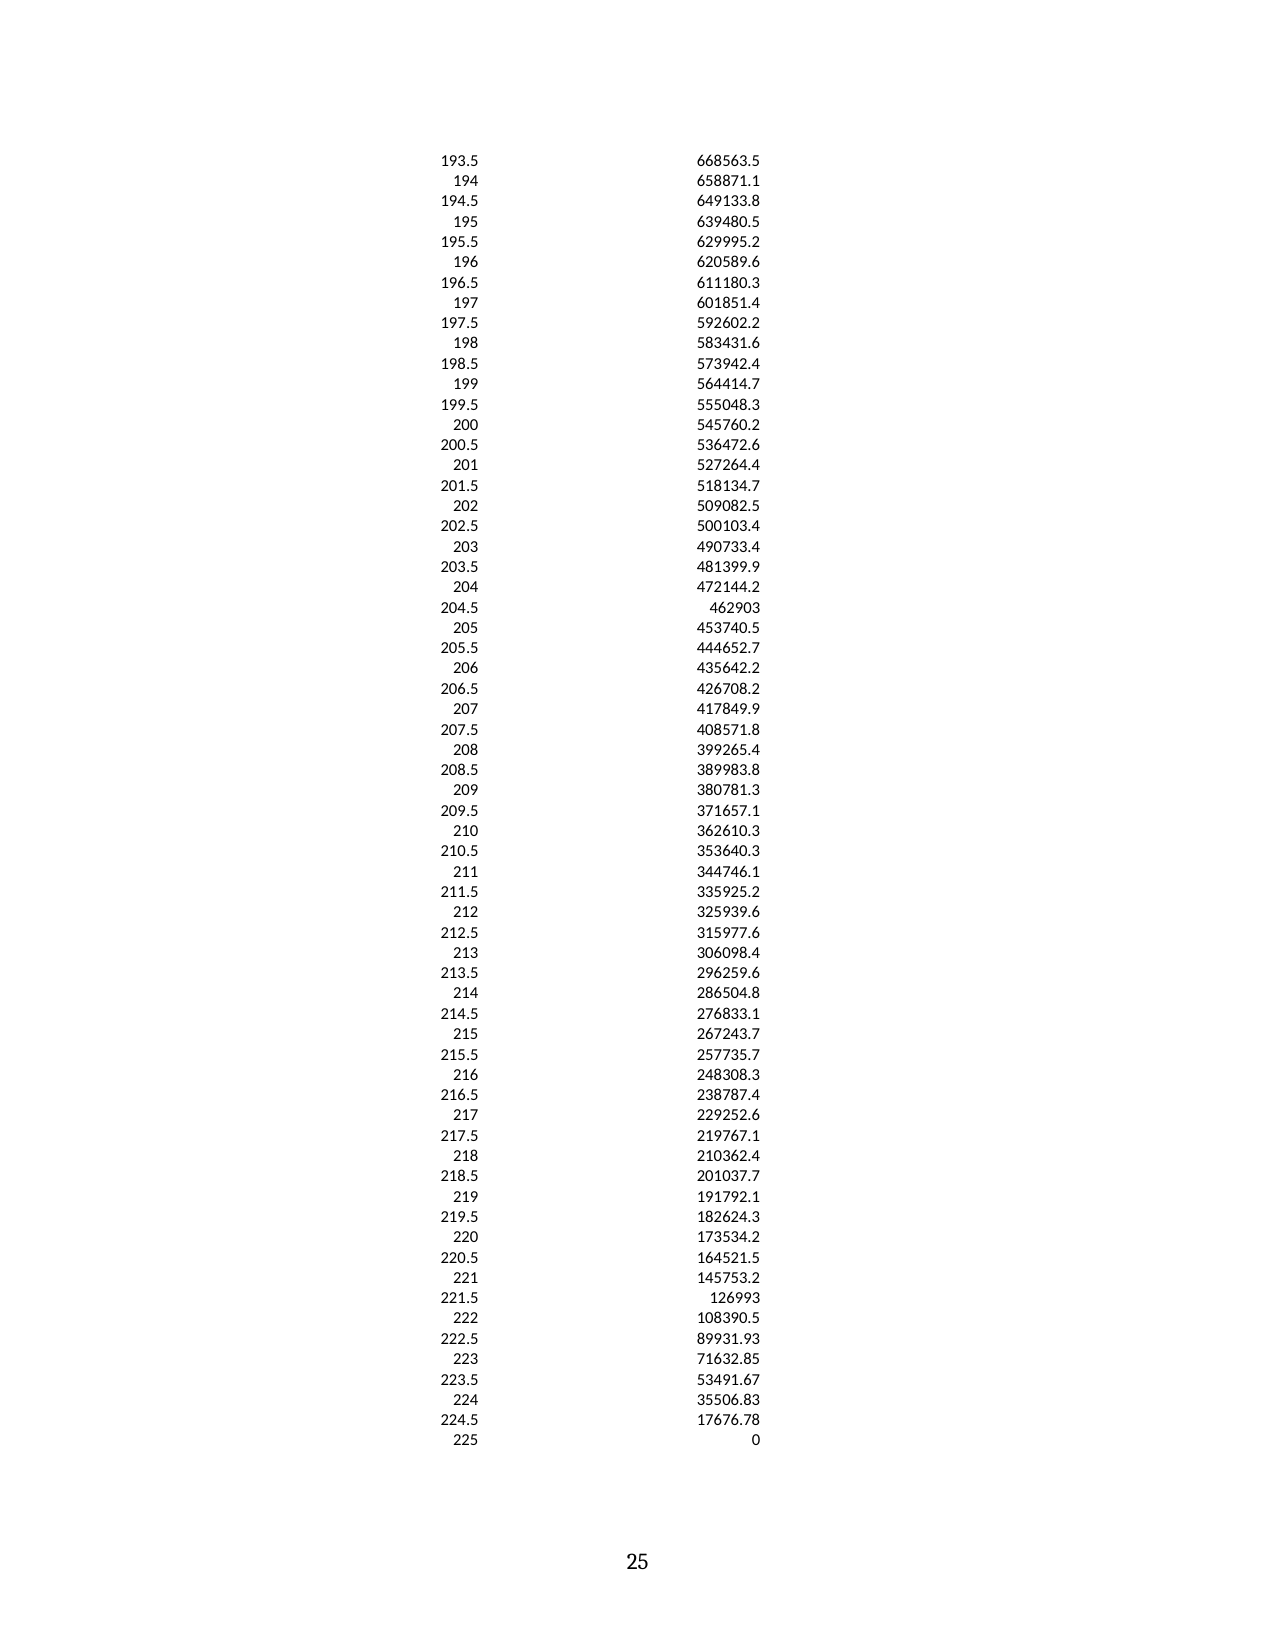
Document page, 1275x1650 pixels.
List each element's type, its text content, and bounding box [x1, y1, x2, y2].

table_cell 164521.5 [490, 1247, 771, 1267]
table_cell 500103.4 [490, 516, 771, 536]
table_cell 194.5 [149, 191, 489, 211]
table_cell 629995.2 [490, 231, 771, 252]
table_cell 214.5 [149, 1003, 489, 1023]
table_cell 205 [149, 617, 489, 637]
table_cell 210 [149, 820, 489, 841]
table_cell 276833.1 [490, 1003, 771, 1023]
table_cell 205.5 [149, 638, 489, 658]
table_cell 222 [149, 1308, 489, 1328]
table_cell 216 [149, 1064, 489, 1084]
table_cell 193.5 [149, 150, 489, 170]
table_cell 215 [149, 1024, 489, 1044]
table_cell 453740.5 [490, 617, 771, 637]
table_cell 216.5 [149, 1084, 489, 1105]
table_cell 248308.3 [490, 1064, 771, 1084]
table_cell 219767.1 [490, 1125, 771, 1145]
table_cell 173534.2 [490, 1227, 771, 1247]
table_cell 198.5 [149, 353, 489, 373]
table_cell 145753.2 [490, 1267, 771, 1287]
table_cell 380781.3 [490, 780, 771, 800]
table_cell 206 [149, 658, 489, 678]
table_cell 490733.4 [490, 536, 771, 556]
table_cell 203.5 [149, 556, 489, 577]
table_cell 362610.3 [490, 820, 771, 841]
table_cell 211.5 [149, 881, 489, 902]
table_cell 211 [149, 861, 489, 881]
table_cell 71632.85 [490, 1349, 771, 1369]
table_cell 592602.2 [490, 313, 771, 333]
table_cell 208 [149, 739, 489, 759]
table_cell 218.5 [149, 1166, 489, 1186]
table_cell 220 [149, 1227, 489, 1247]
table_cell 224.5 [149, 1409, 489, 1430]
table_cell 214 [149, 983, 489, 1003]
table_cell 399265.4 [490, 739, 771, 759]
table_cell 221.5 [149, 1288, 489, 1308]
table_cell 668563.5 [490, 150, 771, 170]
table_cell 199.5 [149, 394, 489, 414]
table_cell 426708.2 [490, 678, 771, 698]
table_cell 658871.1 [490, 170, 771, 191]
table_cell 207.5 [149, 719, 489, 739]
table_cell 509082.5 [490, 495, 771, 516]
table_cell 408571.8 [490, 719, 771, 739]
table_cell 196 [149, 252, 489, 272]
table_cell 126993 [490, 1288, 771, 1308]
table_cell 564414.7 [490, 374, 771, 394]
table_cell 201 [149, 455, 489, 475]
table_cell 267243.7 [490, 1024, 771, 1044]
table_cell 210.5 [149, 841, 489, 861]
table_cell 238787.4 [490, 1084, 771, 1105]
table_cell 389983.8 [490, 759, 771, 780]
table_cell 213 [149, 942, 489, 962]
table_cell 620589.6 [490, 252, 771, 272]
table_cell 335925.2 [490, 881, 771, 902]
table_cell 195 [149, 211, 489, 231]
table_cell 601851.4 [490, 292, 771, 312]
table_cell 202.5 [149, 516, 489, 536]
table_cell 649133.8 [490, 191, 771, 211]
table_cell 223.5 [149, 1369, 489, 1389]
table_cell 212 [149, 902, 489, 922]
table_cell 204.5 [149, 597, 489, 617]
table_cell 527264.4 [490, 455, 771, 475]
table_cell 201.5 [149, 475, 489, 495]
table_cell 53491.67 [490, 1369, 771, 1389]
table_cell 573942.4 [490, 353, 771, 373]
table_cell 417849.9 [490, 699, 771, 719]
table_cell 210362.4 [490, 1145, 771, 1166]
table_cell 208.5 [149, 759, 489, 780]
table_cell 220.5 [149, 1247, 489, 1267]
table_cell 17676.78 [490, 1409, 771, 1430]
table_cell 217.5 [149, 1125, 489, 1145]
table_cell 296259.6 [490, 963, 771, 983]
table_cell 639480.5 [490, 211, 771, 231]
table_cell 206.5 [149, 678, 489, 698]
table_cell 257735.7 [490, 1044, 771, 1064]
table_cell 306098.4 [490, 942, 771, 962]
table_cell 462903 [490, 597, 771, 617]
table_cell 191792.1 [490, 1186, 771, 1206]
table_cell 225 [149, 1430, 489, 1450]
table_cell 344746.1 [490, 861, 771, 881]
table_cell 207 [149, 699, 489, 719]
table_cell 286504.8 [490, 983, 771, 1003]
table_cell 197.5 [149, 313, 489, 333]
table_cell 315977.6 [490, 922, 771, 942]
table_cell 611180.3 [490, 272, 771, 292]
table_cell 203 [149, 536, 489, 556]
table_cell 444652.7 [490, 638, 771, 658]
table_cell 198 [149, 333, 489, 353]
table_cell 200 [149, 414, 489, 434]
table_cell 222.5 [149, 1328, 489, 1348]
table_cell 209 [149, 780, 489, 800]
table_cell 212.5 [149, 922, 489, 942]
table_cell 213.5 [149, 963, 489, 983]
table_cell 215.5 [149, 1044, 489, 1064]
table_cell 108390.5 [490, 1308, 771, 1328]
table_cell 325939.6 [490, 902, 771, 922]
table_cell 435642.2 [490, 658, 771, 678]
table_cell 35506.83 [490, 1389, 771, 1409]
table_cell 89931.93 [490, 1328, 771, 1348]
table_cell 209.5 [149, 800, 489, 820]
table_cell 221 [149, 1267, 489, 1287]
table_cell 229252.6 [490, 1105, 771, 1125]
table_cell 555048.3 [490, 394, 771, 414]
table_cell 200.5 [149, 434, 489, 455]
table_cell 353640.3 [490, 841, 771, 861]
table_cell 518134.7 [490, 475, 771, 495]
table_cell 472144.2 [490, 577, 771, 597]
table_cell 195.5 [149, 231, 489, 252]
table_cell 583431.6 [490, 333, 771, 353]
table_cell 204 [149, 577, 489, 597]
table_cell 545760.2 [490, 414, 771, 434]
table_cell 0 [490, 1430, 771, 1450]
table_cell 219.5 [149, 1206, 489, 1227]
table_cell 201037.7 [490, 1166, 771, 1186]
table_cell 199 [149, 374, 489, 394]
table_cell 197 [149, 292, 489, 312]
table_cell 196.5 [149, 272, 489, 292]
table_cell 194 [149, 170, 489, 191]
table_cell 202 [149, 495, 489, 516]
table_cell 224 [149, 1389, 489, 1409]
table_cell 536472.6 [490, 434, 771, 455]
table_cell 481399.9 [490, 556, 771, 577]
table_cell 217 [149, 1105, 489, 1125]
table_cell 219 [149, 1186, 489, 1206]
table_cell 223 [149, 1349, 489, 1369]
table_cell 371657.1 [490, 800, 771, 820]
table_cell 182624.3 [490, 1206, 771, 1227]
table_cell 218 [149, 1145, 489, 1166]
